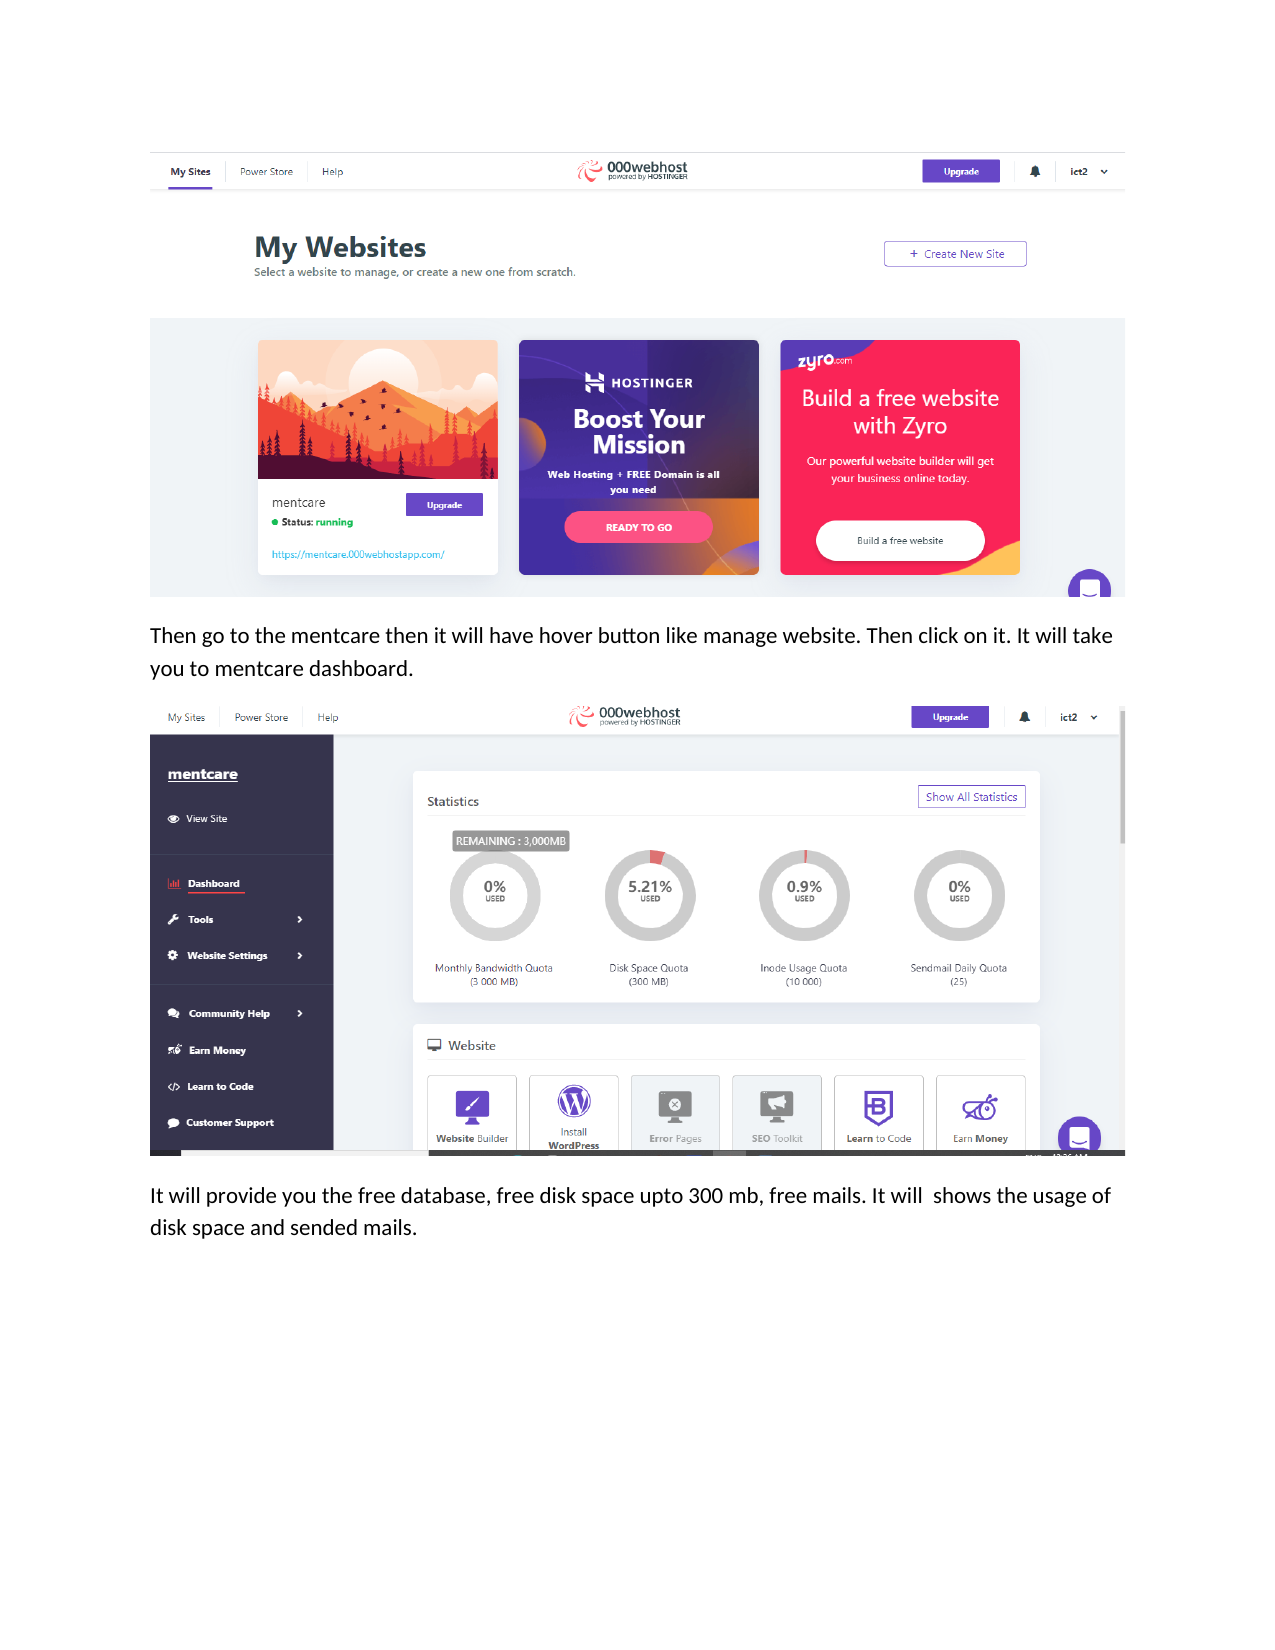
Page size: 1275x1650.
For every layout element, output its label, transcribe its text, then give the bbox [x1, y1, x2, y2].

picture [150, 706, 1125, 1156]
text Then go to the mentcare then it will have hover button like manage website. Then click on it. It will take you to mentcare dashboard. [150, 622, 1125, 682]
text It will provide you the free database, free disk space upto 300 mb, free mails. It will shows the usage of disk space and sended mails. [150, 1181, 1125, 1241]
picture [150, 150, 1125, 597]
